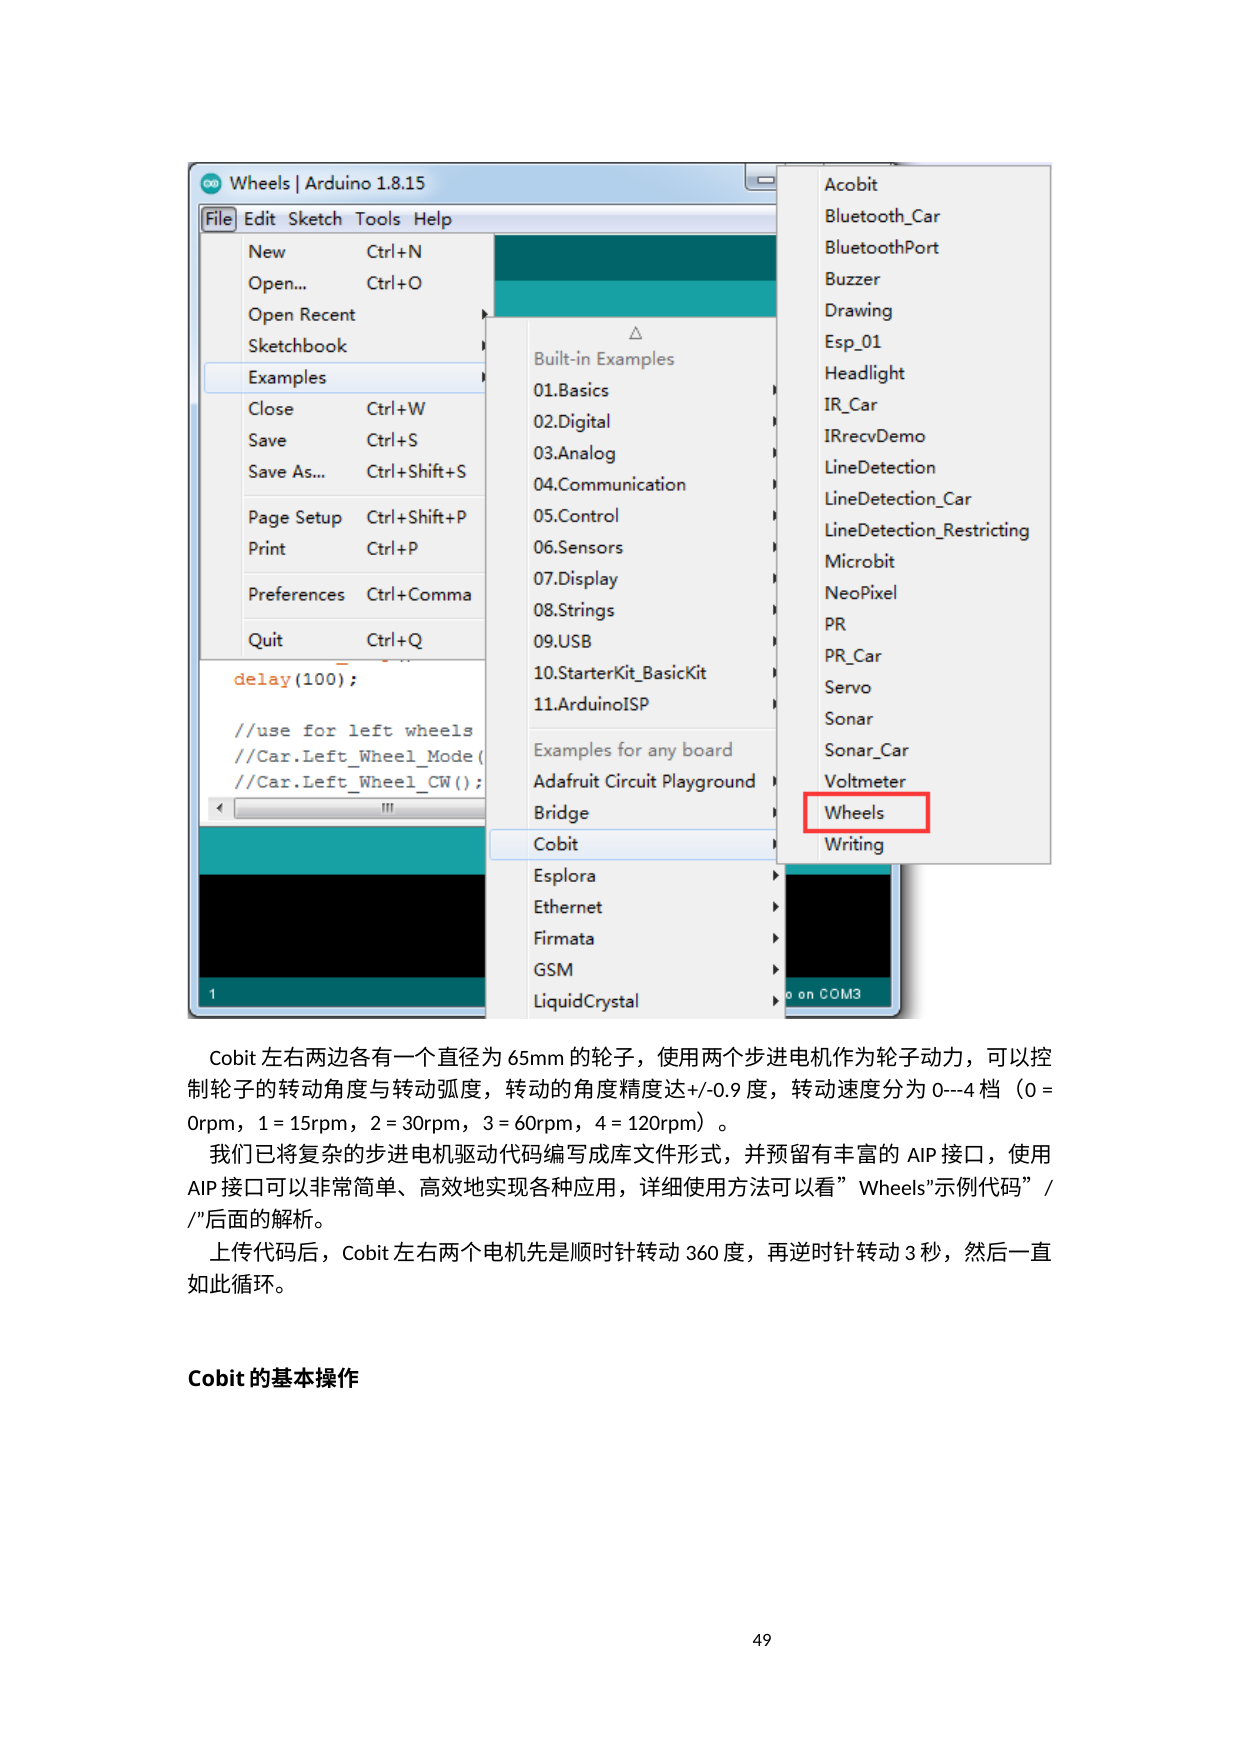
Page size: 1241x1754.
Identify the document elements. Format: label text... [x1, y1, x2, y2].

text 上传代码后，Cobit左右两个电机先是顺时针转动360度，再逆时针转动3秒，然后一直如此循环。 [187, 1234, 1053, 1299]
text 我们已将复杂的步进电机驱动代码编写成库文件形式，并预留有丰富的AIP接口，使用AIP接口可以非常简单、高效地实现各种应用，详细使用方法可以看”Wheels”示例代码”//”后面的解析。 [187, 1137, 1053, 1234]
text Cobit左右两边各有一个直径为65mm的轮子，使用两个步进电机作为轮子动力，可以控制轮子的转动角度与转动弧度，转动的角度精度达+/-0.9度，转动速度分为0---4档（0 = 0rpm，1 = 15rpm，2 = 30rpm，3 = 60rpm，4 = 120rpm）。 [187, 1039, 1053, 1137]
subtitle Cobit的基本操作 [187, 1361, 1053, 1394]
picture [187, 162, 1053, 1019]
